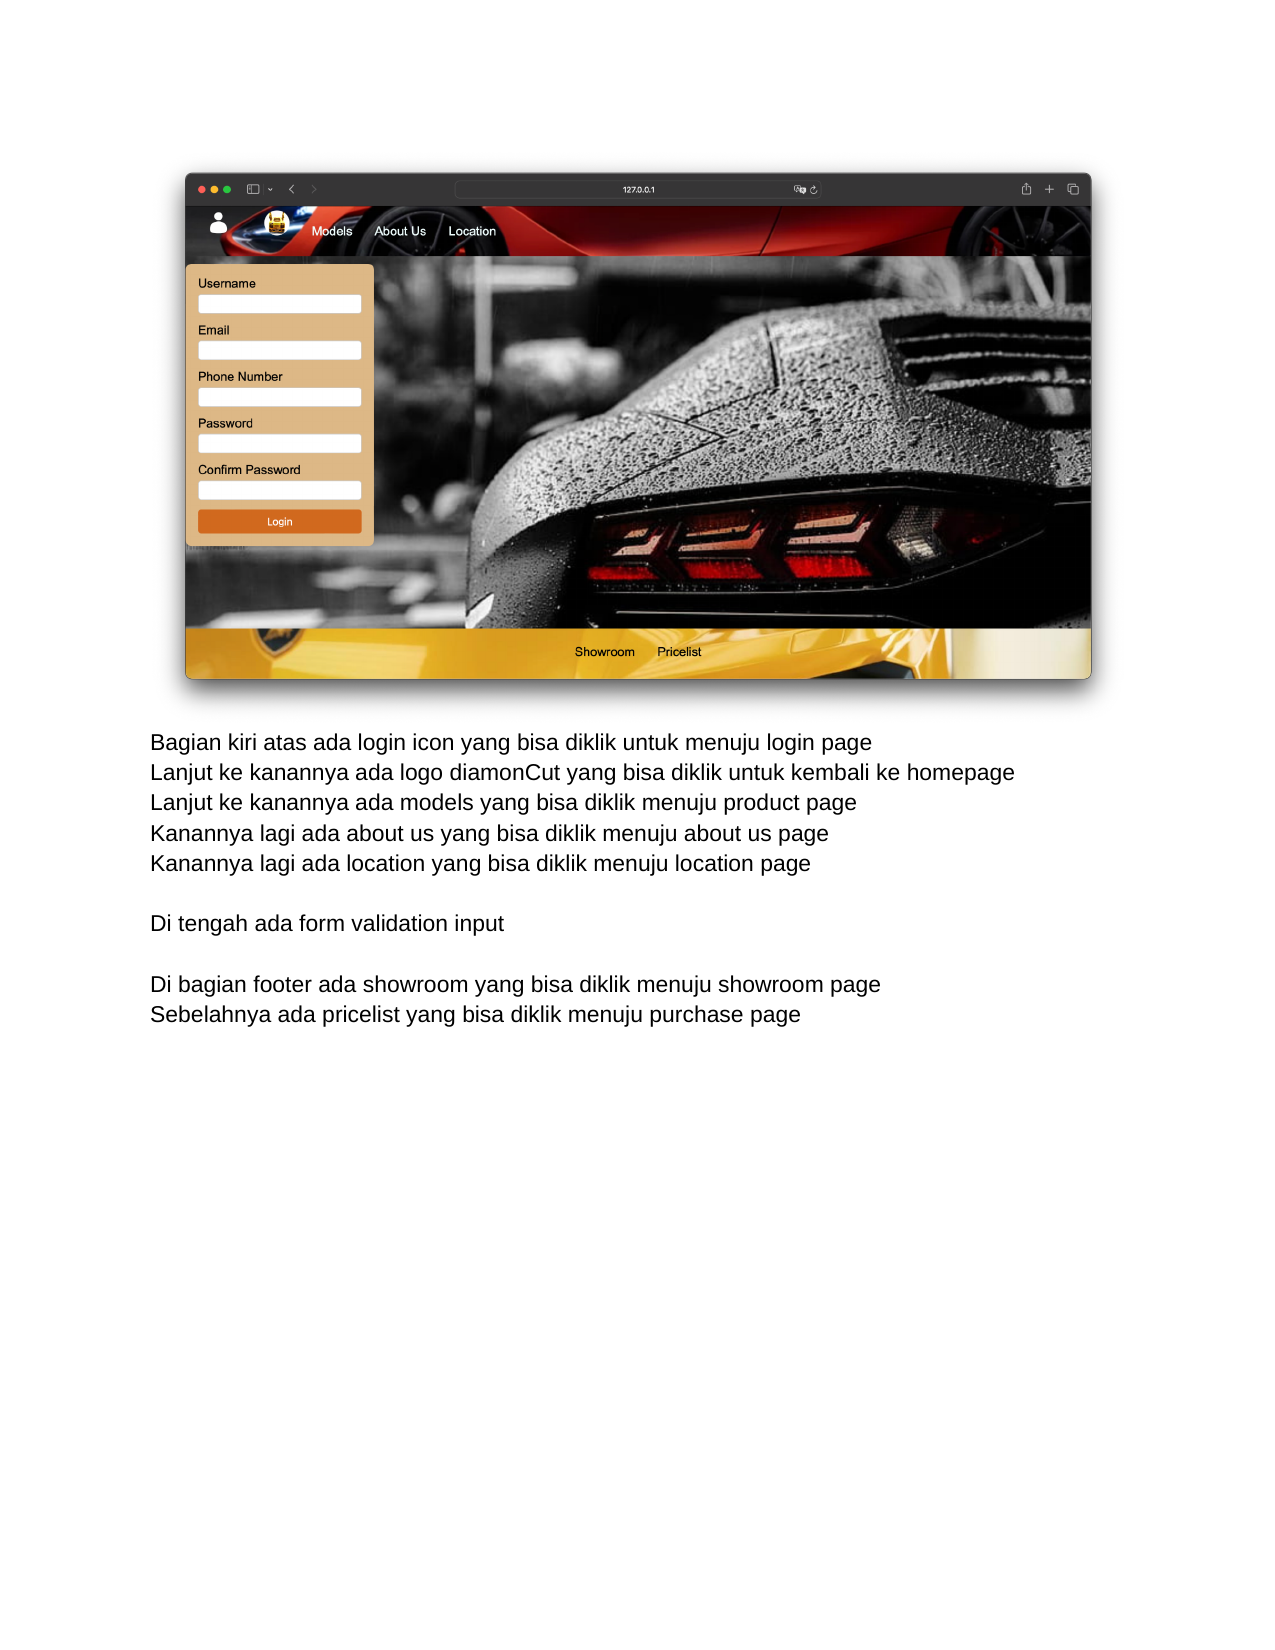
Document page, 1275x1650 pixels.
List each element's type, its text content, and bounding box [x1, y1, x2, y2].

text Sebelahnya ada pricelist yang bisa diklik menuju purchase page [150, 1001, 1125, 1027]
text Di tengah ada form validation input [150, 910, 1125, 936]
picture [150, 150, 1125, 725]
text Di bagian footer ada showroom yang bisa diklik menuju showroom page [150, 971, 1125, 997]
text Lanjut ke kanannya ada models yang bisa diklik menuju product page [150, 789, 1125, 816]
text Lanjut ke kanannya ada logo diamonCut yang bisa diklik untuk kembali ke homepage [150, 759, 1125, 785]
text Kanannya lagi ada about us yang bisa diklik menuju about us page [150, 819, 1125, 846]
text Bagian kiri atas ada login icon yang bisa diklik untuk menuju login page [150, 729, 1125, 755]
text Kanannya lagi ada location yang bisa diklik menuju location page [150, 850, 1125, 876]
